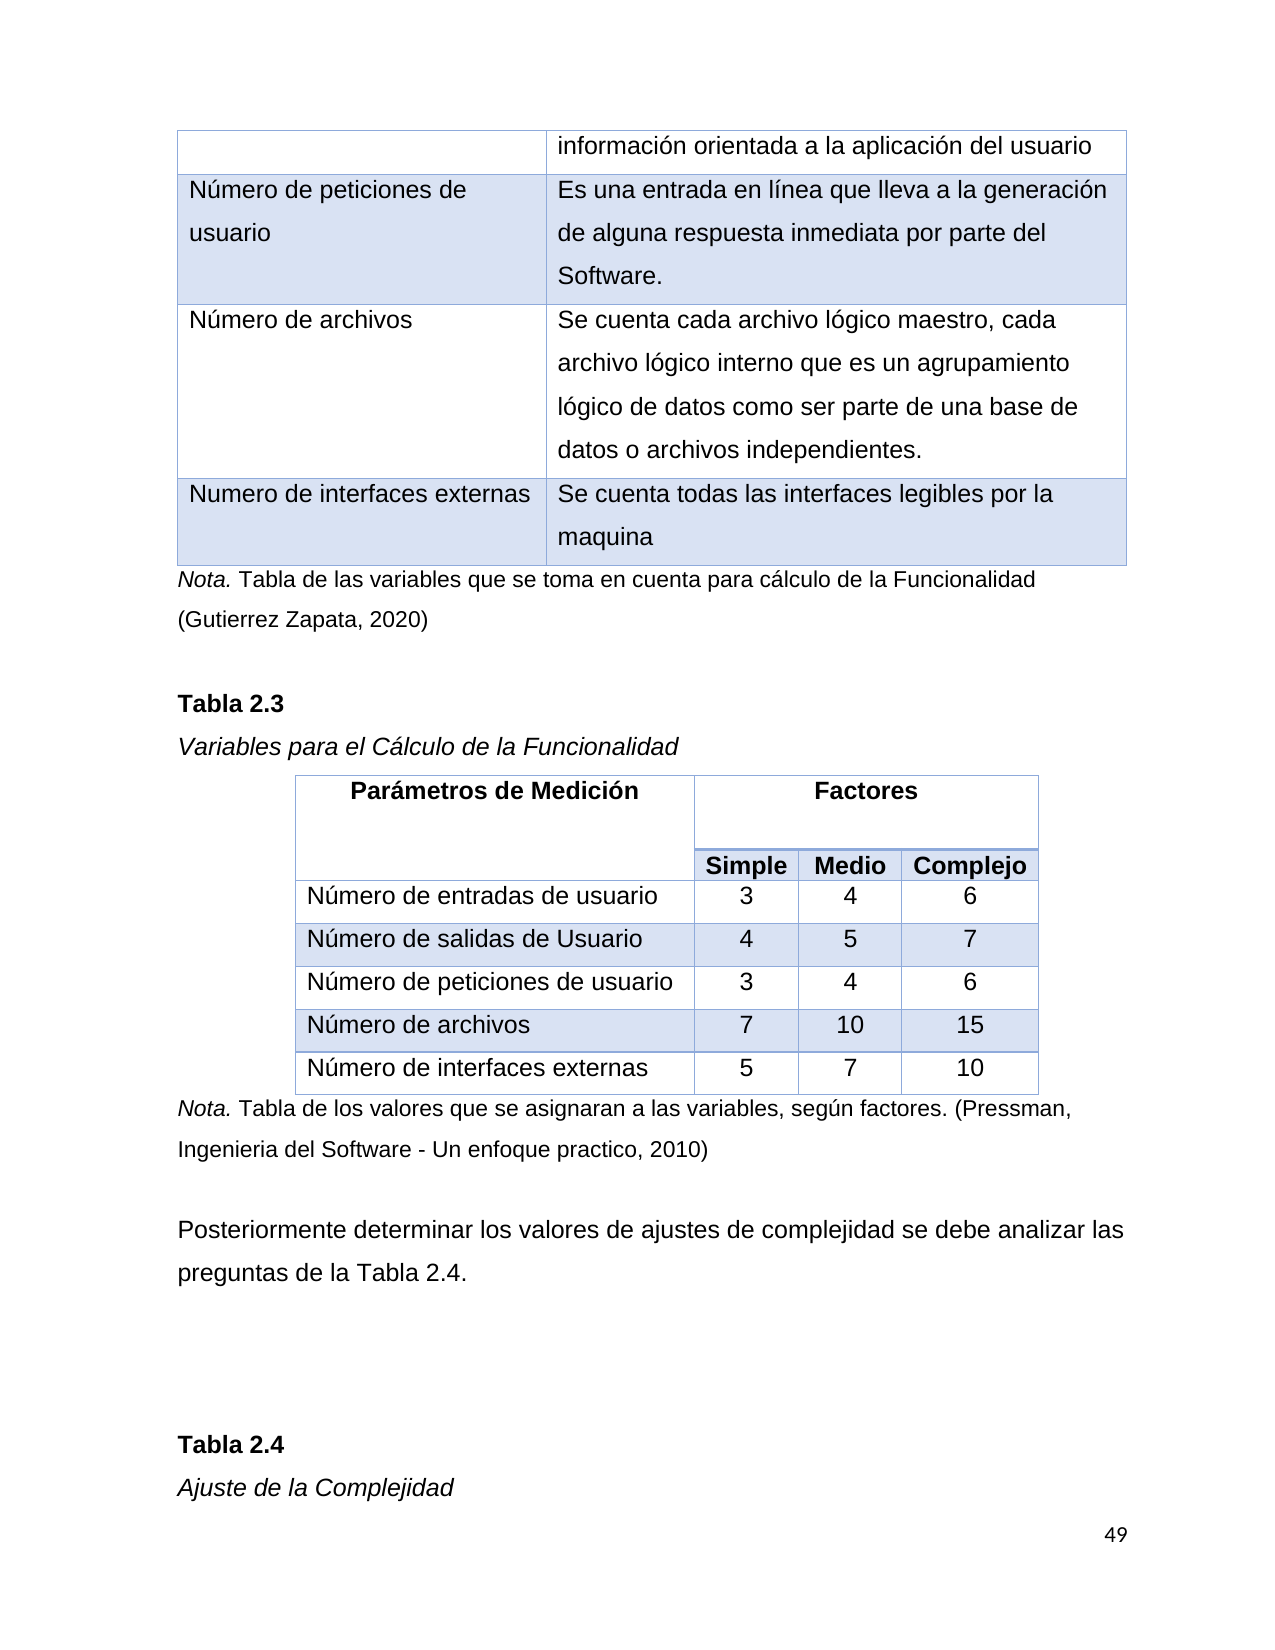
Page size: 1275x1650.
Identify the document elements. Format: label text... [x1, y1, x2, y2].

table_cell Simple [695, 851, 798, 880]
table_cell 15 [902, 1010, 1038, 1051]
table_cell Es una entrada en línea que lleva a la generación de alguna respuesta inmediata por parte del Software. [547, 175, 1126, 304]
table_cell Número de peticiones de usuario [178, 175, 546, 304]
text Posteriormente determinar los valores de ajustes de complejidad se debe analizar las preguntas de la Tabla 2.4. [177, 1215, 1127, 1287]
table_cell 7 [695, 1010, 798, 1051]
text Tabla 2.4 [177, 1430, 1127, 1459]
table_cell 3 [695, 881, 798, 923]
table_cell 6 [902, 881, 1038, 923]
table_cell Numero de interfaces externas [178, 479, 546, 565]
text Nota. Tabla de los valores que se asignaran a las variables, según factores. [177, 1095, 1127, 1162]
table_cell 5 [695, 1053, 798, 1094]
table_cell Complejo [902, 851, 1038, 880]
table_cell 4 [799, 881, 901, 923]
table_header Parámetros de Medición [296, 776, 694, 880]
table_cell 10 [799, 1010, 901, 1051]
table_cell Número de archivos [296, 1010, 694, 1051]
table_cell Se cuenta cada archivo lógico maestro, cada archivo lógico interno que es un agrupamiento lógico de datos como ser parte de una base de datos o archivos independientes. [547, 305, 1126, 478]
table_cell Número de peticiones de usuario [296, 967, 694, 1008]
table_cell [178, 131, 546, 174]
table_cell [547, 131, 1126, 174]
table_cell 7 [902, 924, 1038, 966]
table_cell Número de salidas de Usuario [296, 924, 694, 966]
table_cell Número de entradas de usuario [296, 881, 694, 923]
table_cell 4 [695, 924, 798, 966]
table_cell 7 [799, 1053, 901, 1094]
text Variables para el Cálculo de la Funcionalidad [177, 732, 1127, 761]
table_cell Número de interfaces externas [296, 1053, 694, 1094]
table_cell 4 [799, 967, 901, 1008]
table_cell Se cuenta todas las interfaces legibles por la maquina [547, 479, 1126, 565]
table_cell Número de archivos [178, 305, 546, 478]
text Ajuste de la Complejidad [177, 1473, 1127, 1502]
table_cell 3 [695, 967, 798, 1008]
text Tabla 2.3 [177, 689, 1127, 718]
table_cell 10 [902, 1053, 1038, 1094]
table_header Factores [695, 776, 1038, 848]
table_cell Medio [799, 851, 901, 880]
table_cell 6 [902, 967, 1038, 1008]
table_cell 5 [799, 924, 901, 966]
text Nota. Tabla de las variables que se toma en cuenta para cálculo de la Funcionalidad [177, 566, 1127, 633]
